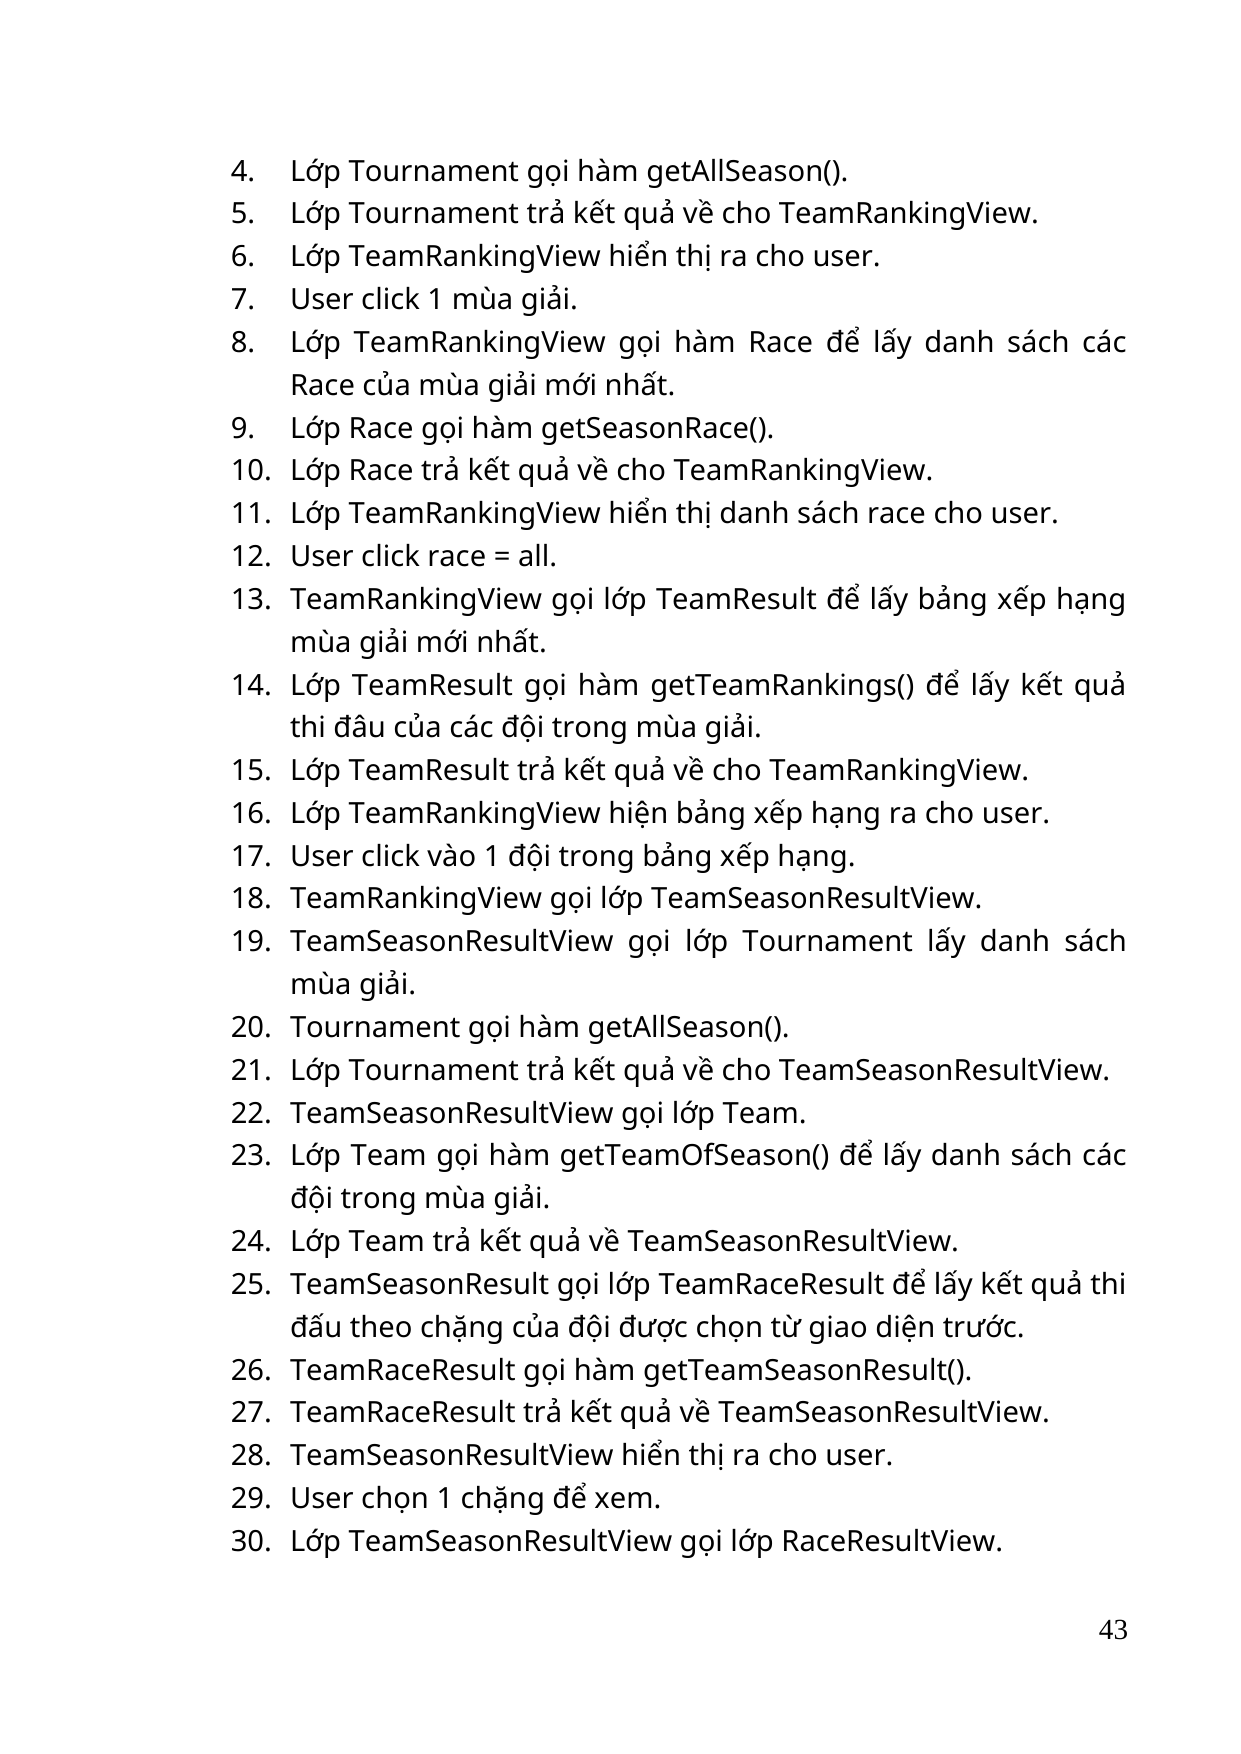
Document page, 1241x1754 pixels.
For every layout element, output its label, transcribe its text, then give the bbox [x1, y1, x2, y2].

list Lớp TeamRankingView gọi hàm Race để lấy danh sách các Race của mùa giải mới nhất. [231, 321, 1128, 404]
list User click race = all. [231, 535, 1128, 575]
list Lớp Team gọi hàm getTeamOfSeason() để lấy danh sách các đội trong mùa giải. [231, 1135, 1128, 1217]
list User chọn 1 chặng để xem. [231, 1477, 1128, 1517]
list TeamRankingView gọi lớp TeamSeasonResultView. [231, 878, 1128, 917]
list TeamSeasonResultView gọi lớp Tournament lấy danh sách mùa giải. [231, 921, 1128, 1003]
list Lớp TeamResult trả kết quả về cho TeamRankingView. [231, 749, 1128, 789]
list User click vào 1 đội trong bảng xếp hạng. [231, 835, 1128, 875]
list User click 1 mùa giải. [231, 278, 1128, 318]
list Lớp Team trả kết quả về TeamSeasonResultView. [231, 1220, 1128, 1260]
list TeamSeasonResultView gọi lớp Team. [231, 1092, 1128, 1132]
list TeamSeasonResult gọi lớp TeamRaceResult để lấy kết quả thi đấu theo chặng của đội được chọn từ giao diện trước. [231, 1263, 1128, 1346]
list TeamRankingView gọi lớp TeamResult để lấy bảng xếp hạng mùa giải mới nhất. [231, 578, 1128, 661]
list Tournament gọi hàm getAllSeason(). [231, 1006, 1128, 1046]
list Lớp TeamRankingView hiển thị ra cho user. [231, 236, 1128, 275]
list Lớp Race trả kết quả về cho TeamRankingView. [231, 450, 1128, 489]
list TeamRaceResult gọi hàm getTeamSeasonResult(). [231, 1349, 1128, 1388]
list Lớp TeamResult gọi hàm getTeamRankings() để lấy kết quả thi đâu của các đội trong mùa giải. [231, 664, 1128, 746]
list Lớp TeamRankingView hiện bảng xếp hạng ra cho user. [231, 792, 1128, 832]
list Lớp Tournament trả kết quả về cho TeamSeasonResultView. [231, 1049, 1128, 1089]
list Lớp Tournament gọi hàm getAllSeason(). [231, 150, 1128, 190]
list Lớp TeamSeasonResultView gọi lớp RaceResultView. [231, 1520, 1128, 1560]
list TeamRaceResult trả kết quả về TeamSeasonResultView. [231, 1392, 1128, 1431]
list TeamSeasonResultView hiển thị ra cho user. [231, 1434, 1128, 1474]
list Lớp Race gọi hàm getSeasonRace(). [231, 407, 1128, 447]
list Lớp TeamRankingView hiển thị danh sách race cho user. [231, 492, 1128, 532]
list Lớp Tournament trả kết quả về cho TeamRankingView. [231, 193, 1128, 232]
